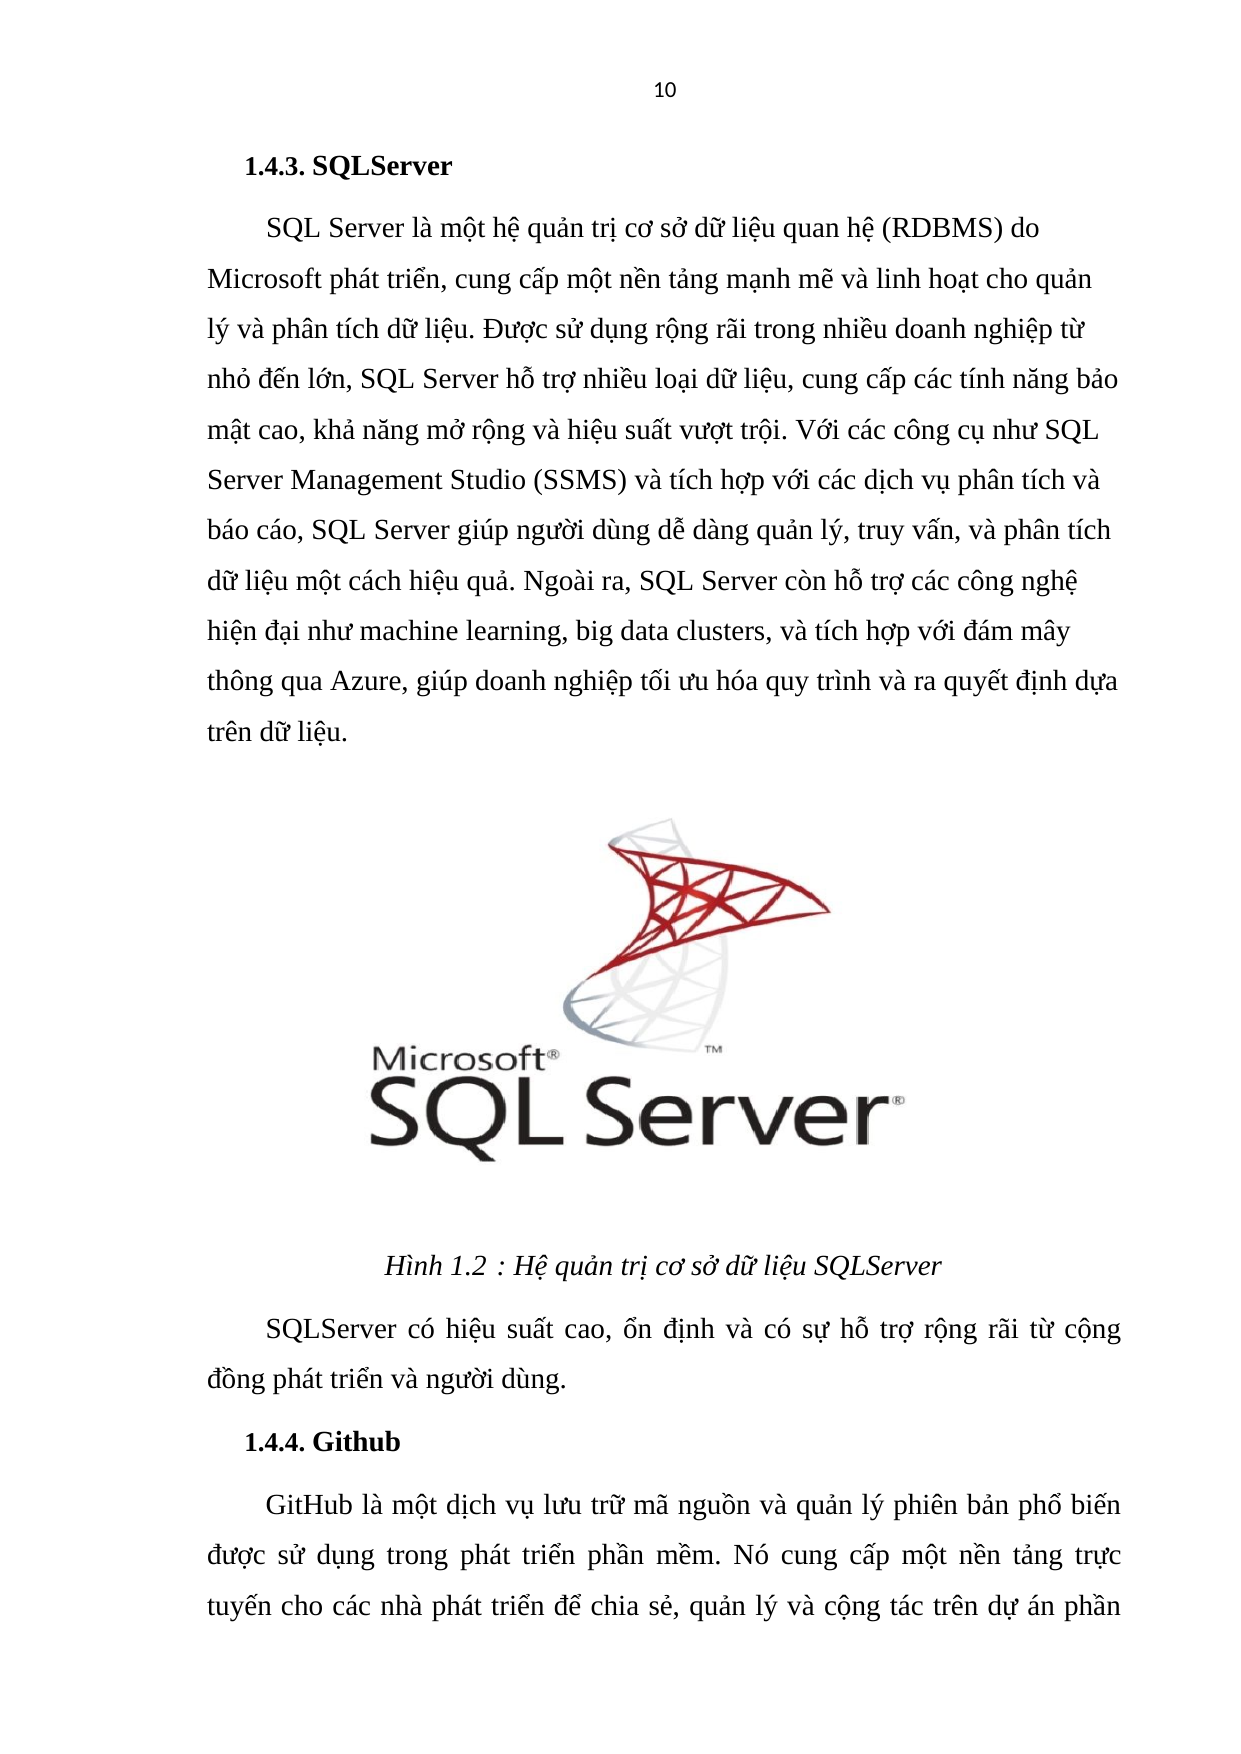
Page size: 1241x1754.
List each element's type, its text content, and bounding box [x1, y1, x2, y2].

text SQL Server là một hệ quản trị cơ sở dữ liệu quan hệ (RDBMS) do Microsoft phát triển, cung cấp một nền tảng mạnh mẽ và linh hoạt cho quản lý và phân tích dữ liệu. Được sử dụng rộng rãi trong nhiều doanh nghiệp từ nhỏ đến lớn, SQL Server hỗ trợ nhiều loại dữ liệu, cung cấp các tính năng bảo mật cao, khả năng mở rộng và hiệu suất vượt trội. Với các công cụ như SQL Server Management Studio (SSMS) và tích hợp với các dịch vụ phân tích và báo cáo, SQL Server giúp người dùng dễ dàng quản lý, truy vấn, và phân tích dữ liệu một cách hiệu quả. Ngoài ra, SQL Server còn hỗ trợ các công nghệ hiện đại như machine learning, big data clusters, và tích hợp với đám mây thông qua Azure, giúp doanh nghiệp tối ưu hóa quy trình và ra quyết định dựa trên dữ liệu. [207, 211, 1122, 747]
subtitle Github [237, 1424, 1122, 1458]
text SQLServer có hiệu suất cao, ổn định và có sự hỗ trợ rộng rãi từ cộng đồng phát triển và người dùng. [207, 1311, 1122, 1395]
picture [265, 776, 1028, 1219]
subtitle SQLServer [237, 148, 1122, 181]
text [207, 1487, 1122, 1621]
